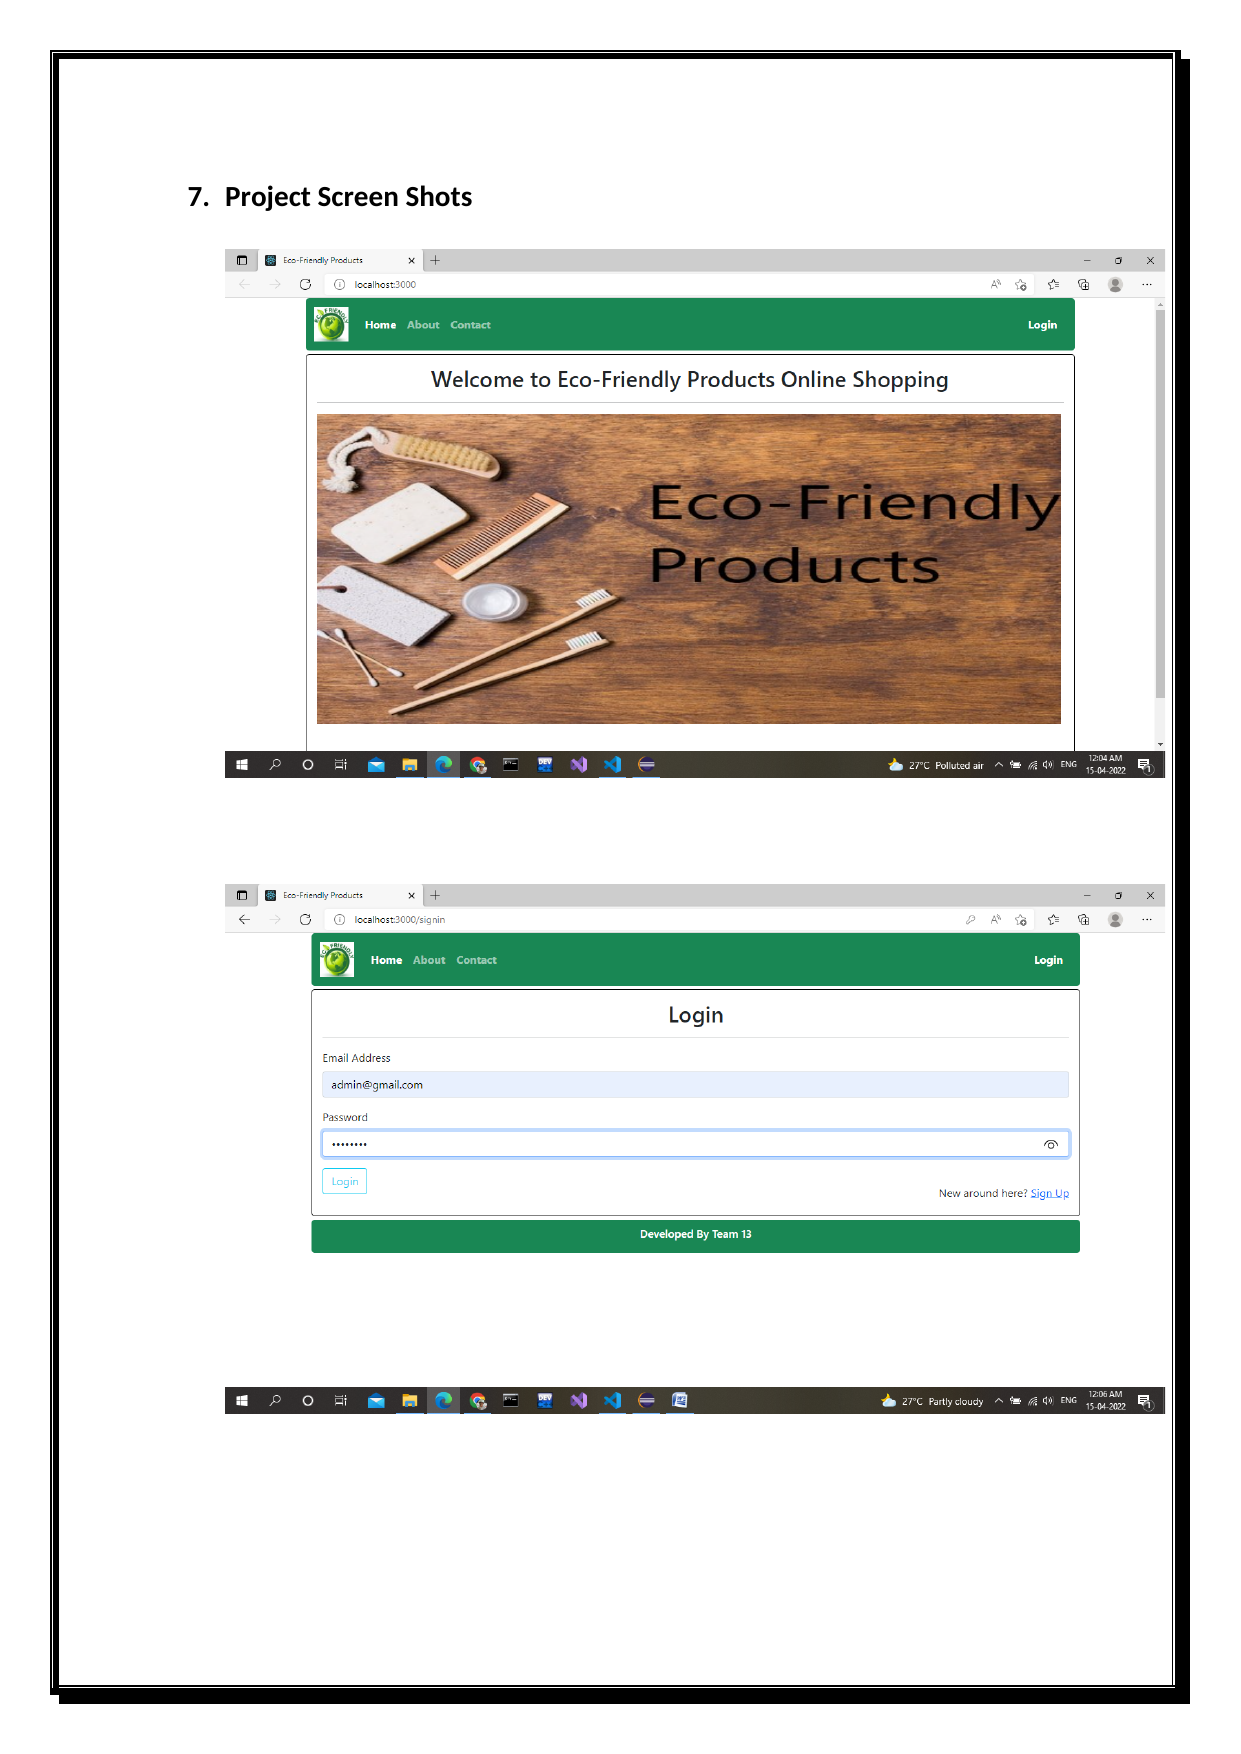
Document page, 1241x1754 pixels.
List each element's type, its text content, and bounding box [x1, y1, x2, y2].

picture [225, 884, 1166, 1414]
picture [225, 249, 1166, 778]
list Project Screen Shots [187, 178, 1081, 214]
